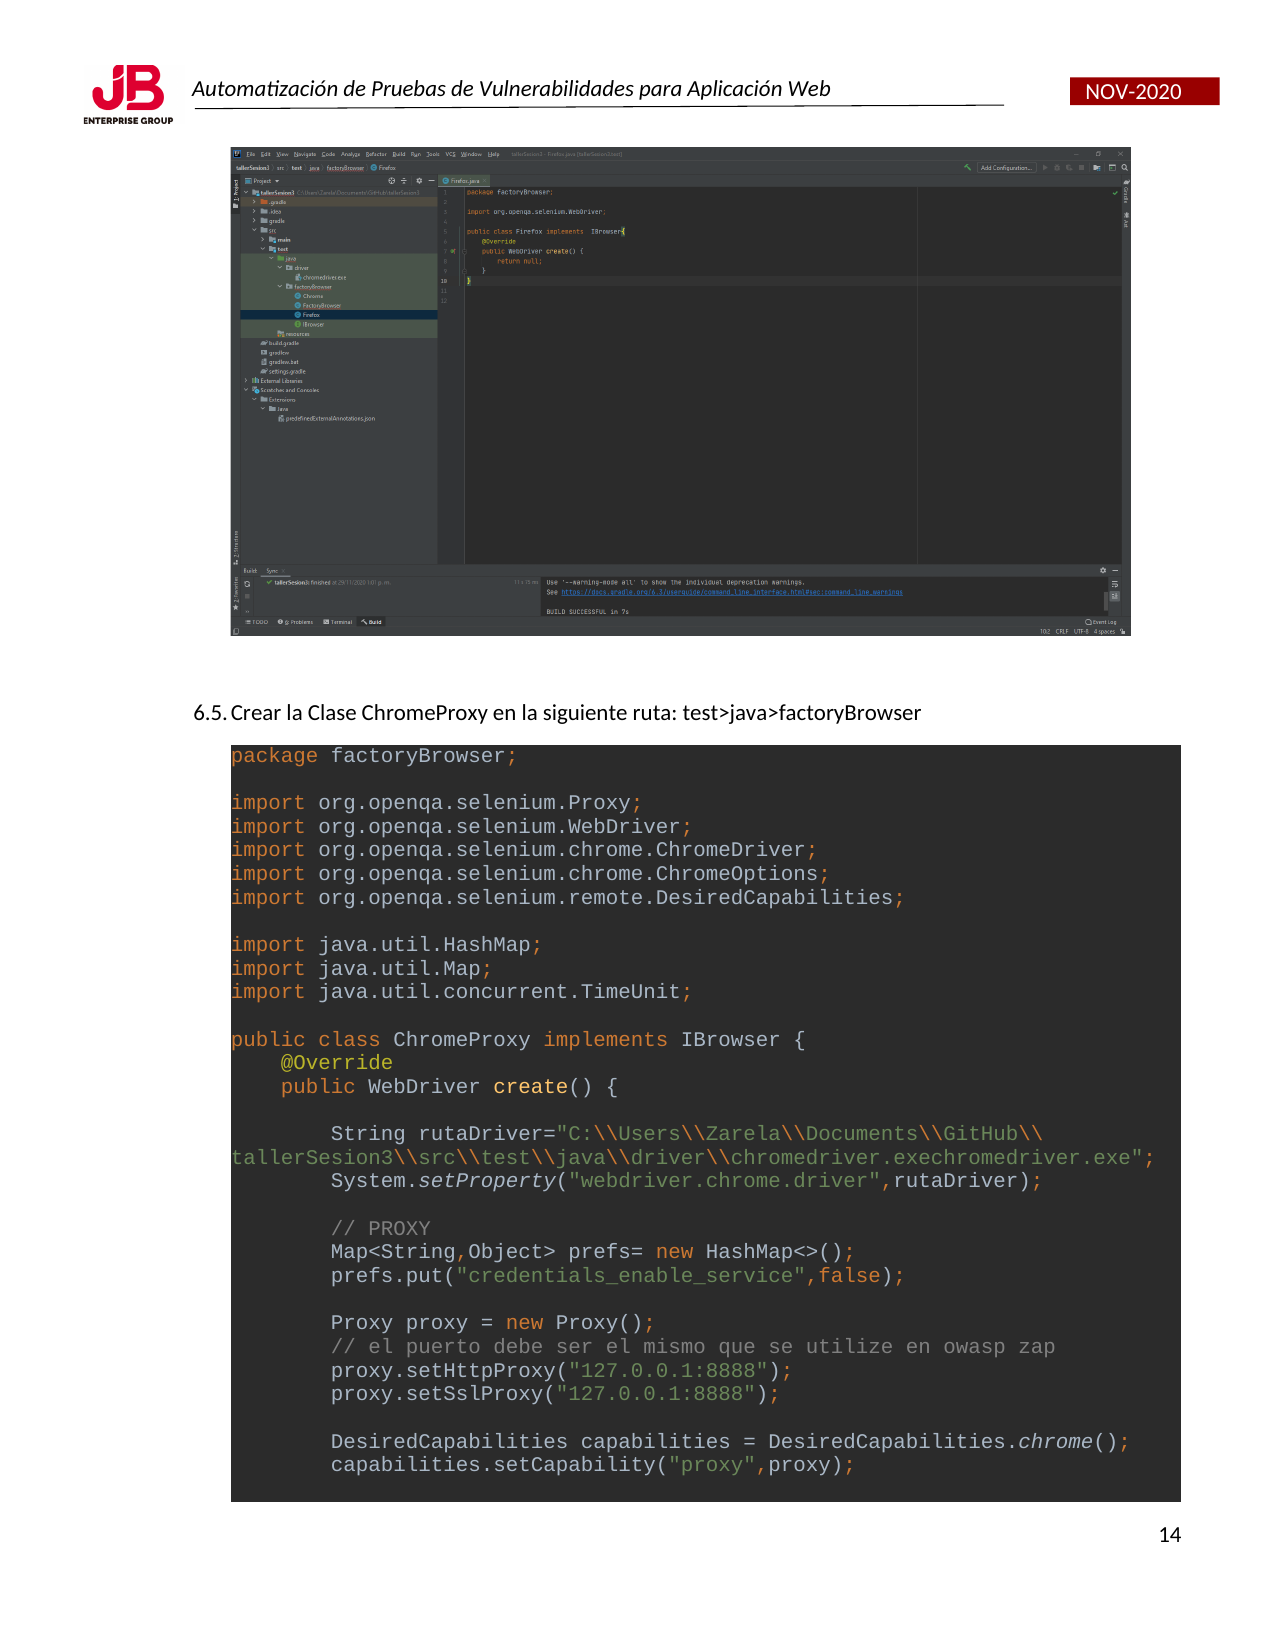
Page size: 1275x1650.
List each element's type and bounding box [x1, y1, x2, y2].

picture [230, 147, 1131, 636]
picture [83, 65, 186, 124]
